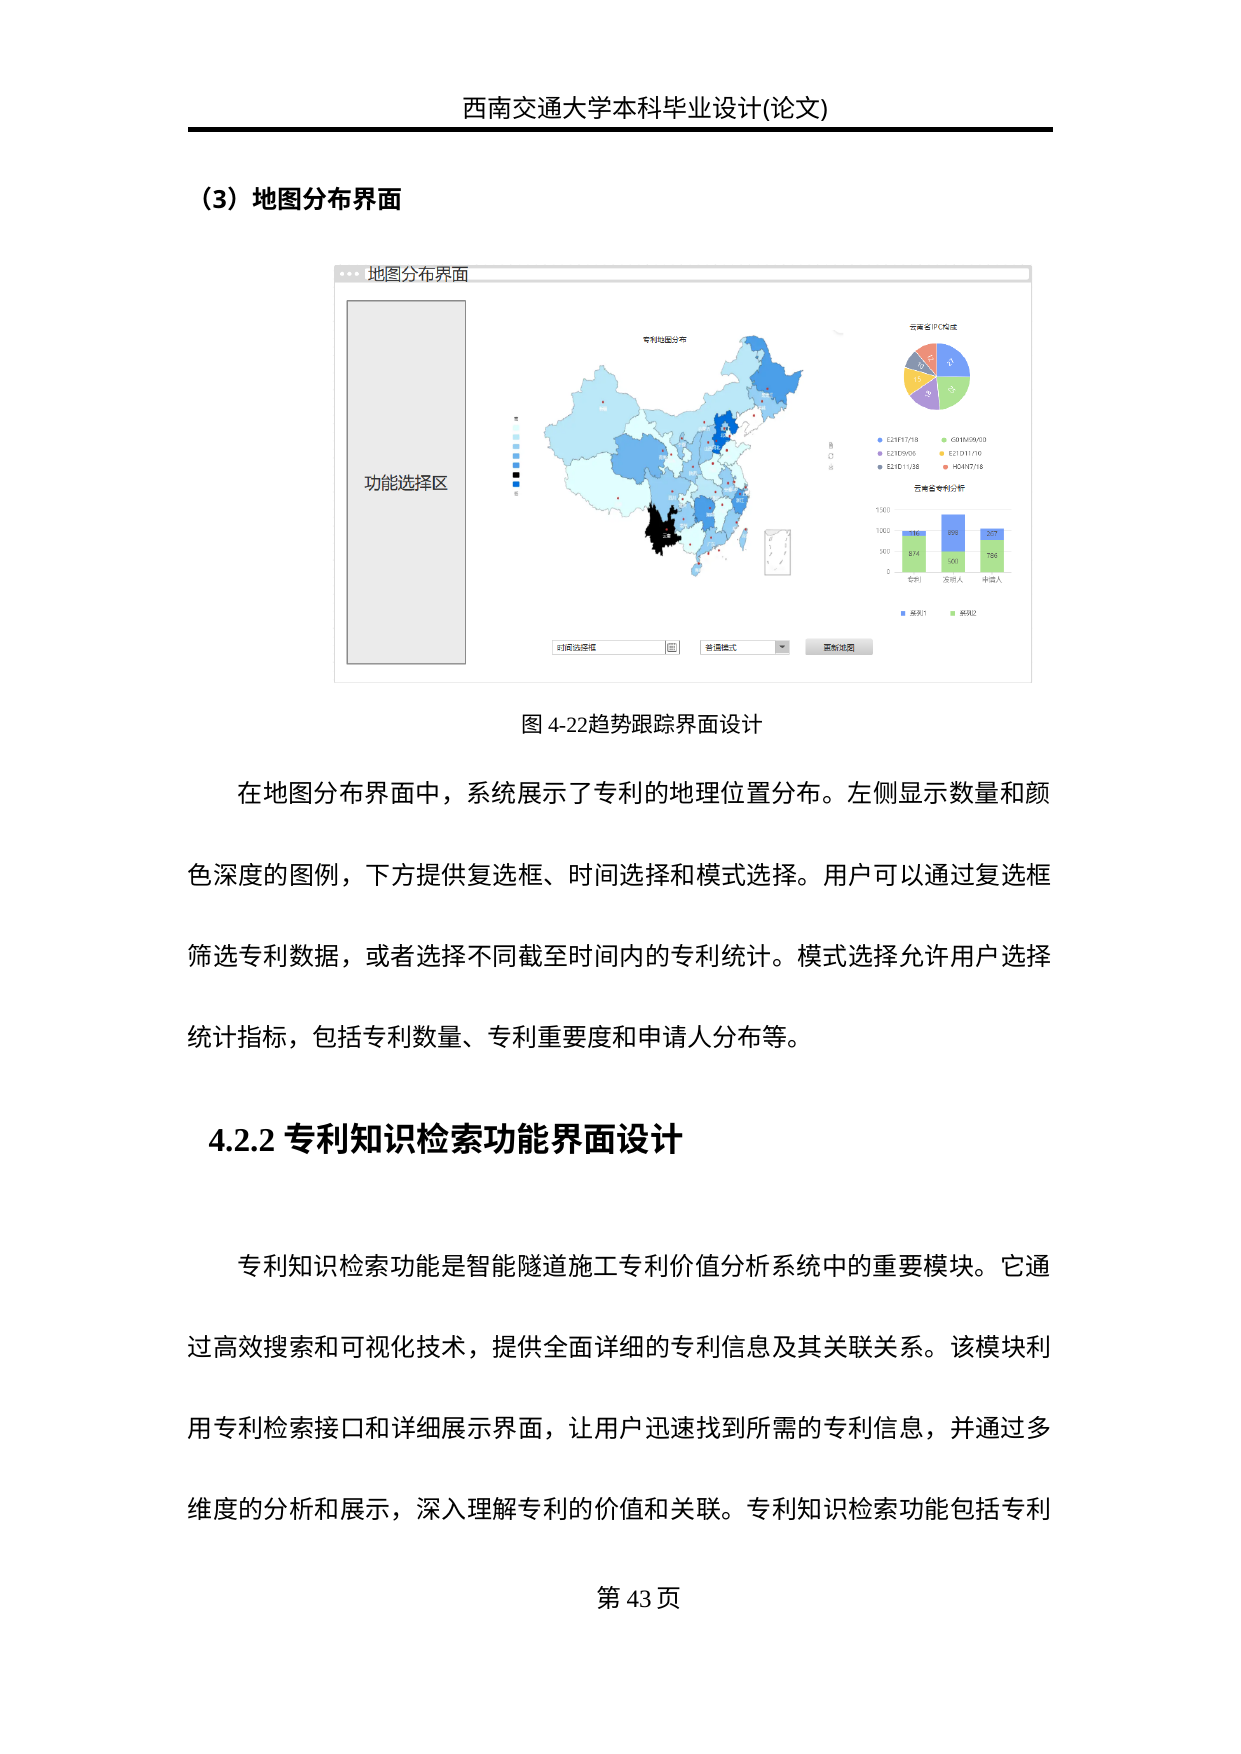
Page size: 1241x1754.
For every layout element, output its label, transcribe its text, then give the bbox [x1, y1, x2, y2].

picture [332, 264, 1033, 683]
subtitle （3）地图分布界面 [187, 165, 1053, 230]
text 在地图分布界面中，系统展示了专利的地理位置分布。左侧显示数量和颜色深度的图例，下方提供复选框、时间选择和模式选择。用户可以通过复选框筛选专利数据，或者选择不同截至时间内的专利统计。模式选择允许用户选择统计指标，包括专利数量、专利重要度和申请人分布等。 [187, 759, 1053, 1068]
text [187, 1232, 1053, 1540]
subtitle 专利知识检索功能界面设计 [187, 1104, 1053, 1169]
